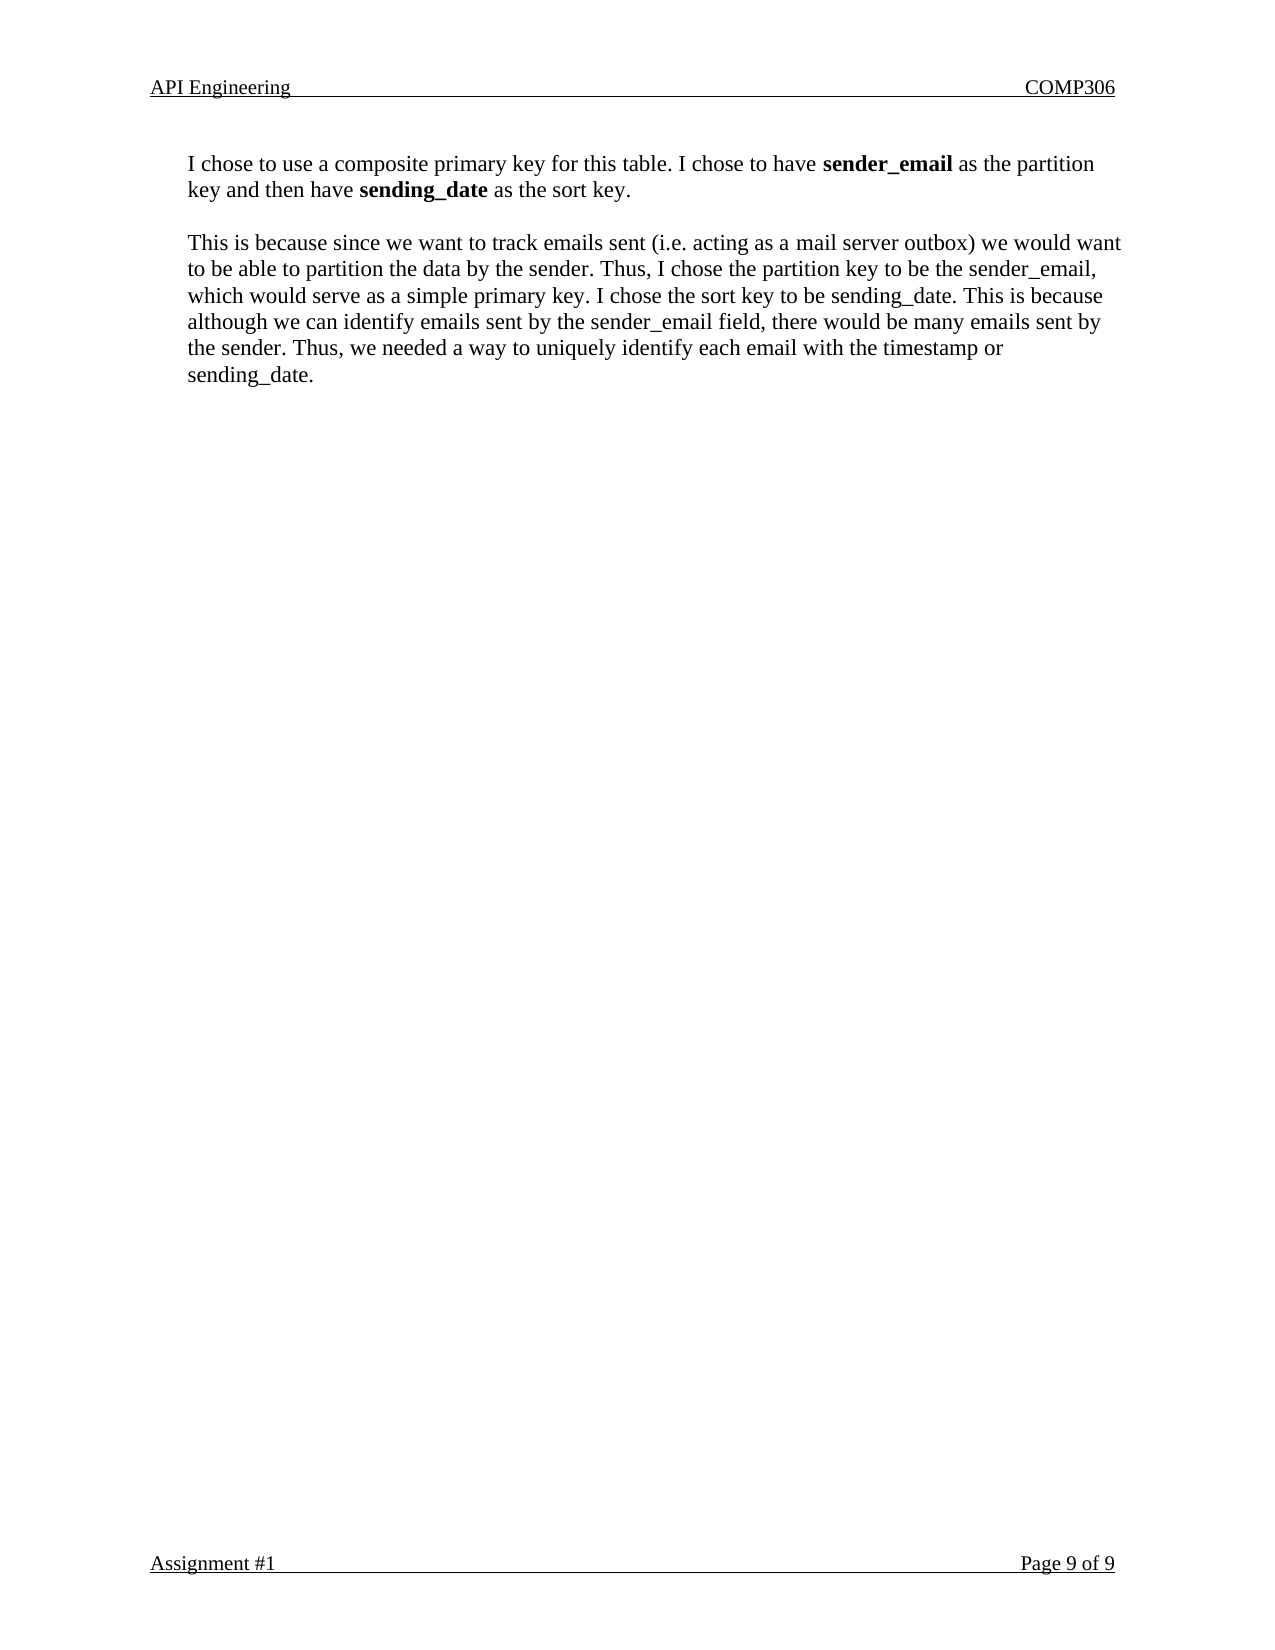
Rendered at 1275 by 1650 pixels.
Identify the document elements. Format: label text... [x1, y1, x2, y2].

list I chose to use a composite primary key for this table. I chose to have sender_email as the partition key and then have sending_date as the sort key. [187, 150, 1125, 203]
list This is because since we want to track emails sent (i.e. acting as a mail server outbox) we would want to be able to partition the data by the sender. Thus, I chose the partition key to be the sender_email, which would serve as a simple primary key. I chose the sort key to be sending_date. This is because although we can identify emails sent by the sender_email field, there would be many emails sent by the sender. Thus, we needed a way to uniquely identify each email with the timestamp or sending_date. [187, 229, 1125, 387]
